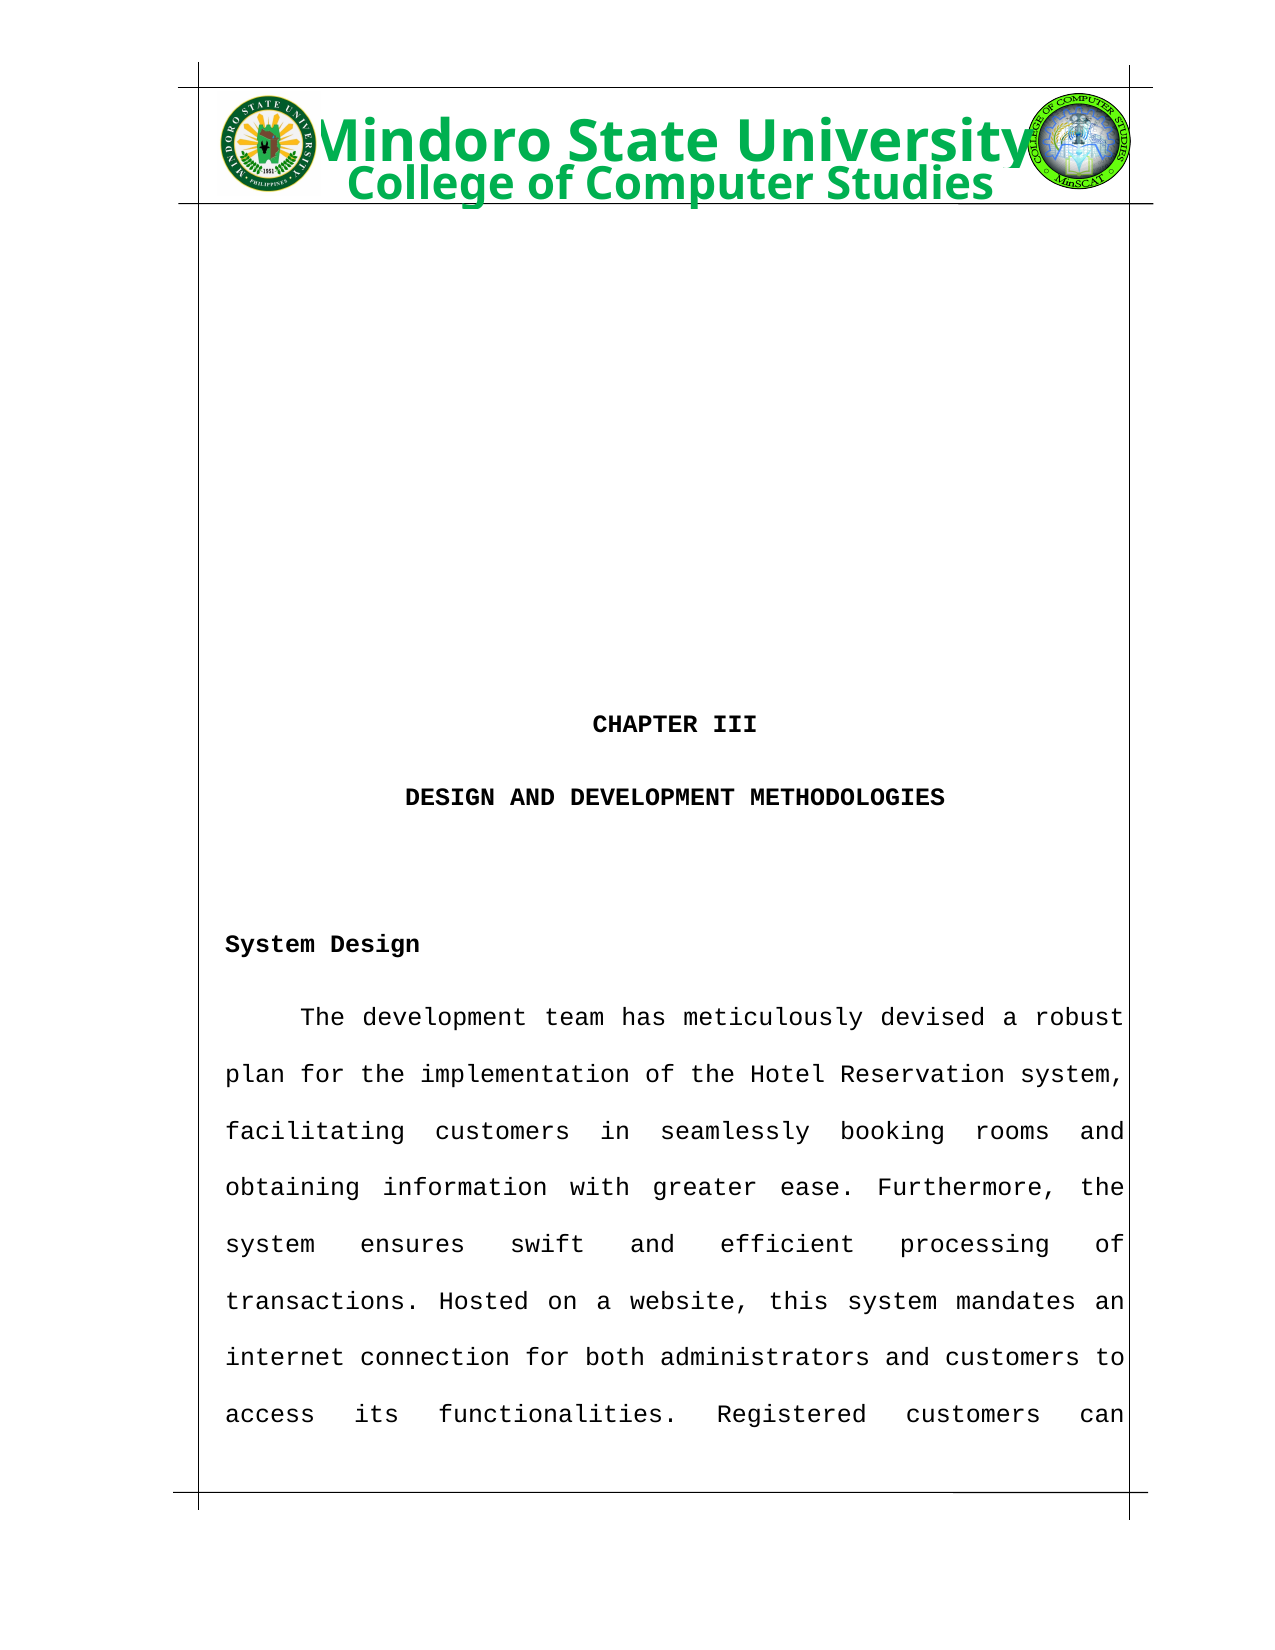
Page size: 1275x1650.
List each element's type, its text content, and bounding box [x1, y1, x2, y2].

picture [216, 91, 321, 196]
picture [1020, 87, 1136, 196]
text CHAPTER III [225, 712, 1125, 740]
text System Design [225, 932, 1125, 960]
text DESIGN AND DEVELOPMENT METHODOLOGIES [225, 785, 1125, 813]
